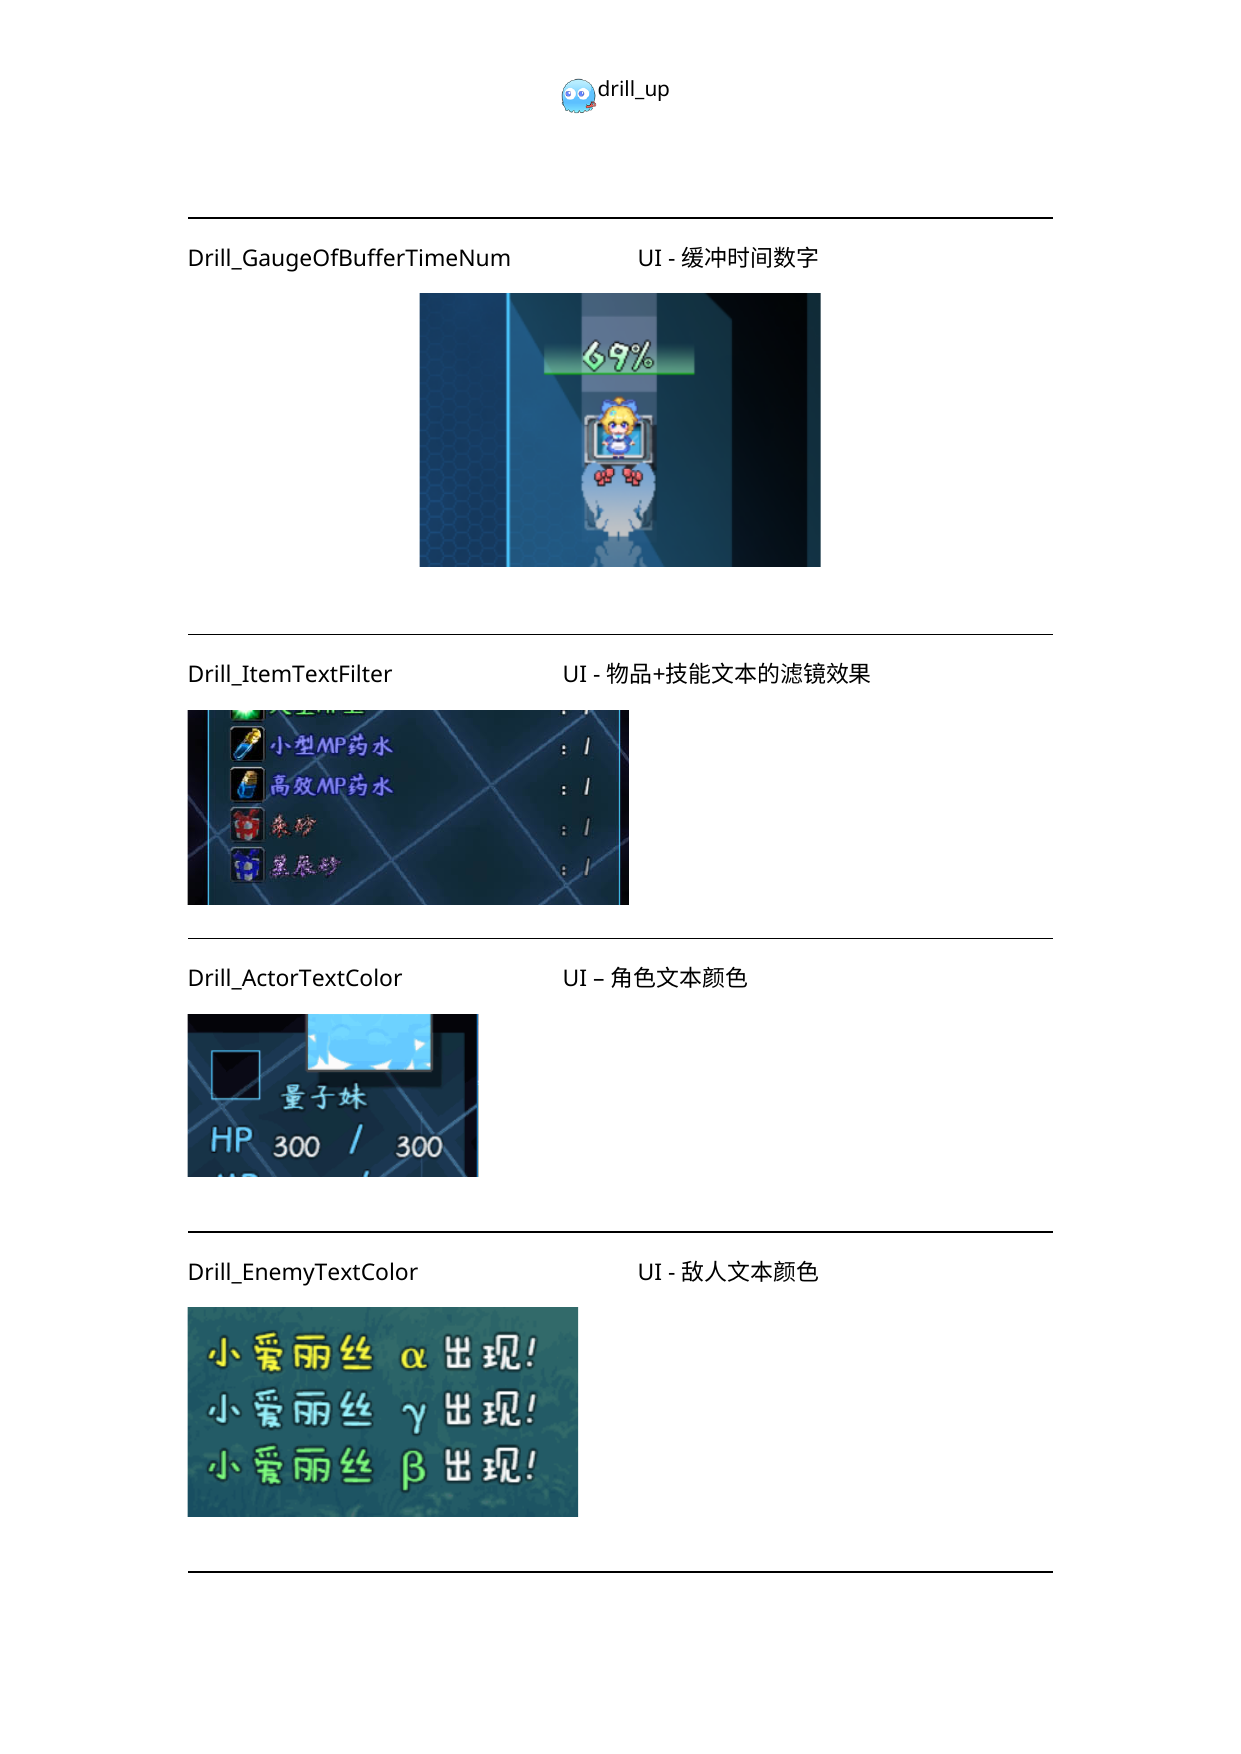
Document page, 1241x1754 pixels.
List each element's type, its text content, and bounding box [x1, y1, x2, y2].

picture [187, 1307, 579, 1517]
text Drill_EnemyTextColor UI - 敌人文本颜色 [187, 1253, 1053, 1287]
text Drill_ItemTextFilter UI - 物品+技能文本的滤镜效果 [187, 656, 1053, 689]
picture [187, 1014, 479, 1177]
picture [556, 73, 597, 115]
text Drill_GaugeOfBufferTimeNum UI - 缓冲时间数字 [187, 240, 1053, 273]
text Drill_ActorTextColor UI – 角色文本颜色 [187, 960, 1053, 993]
picture [187, 710, 629, 905]
picture [419, 293, 821, 567]
